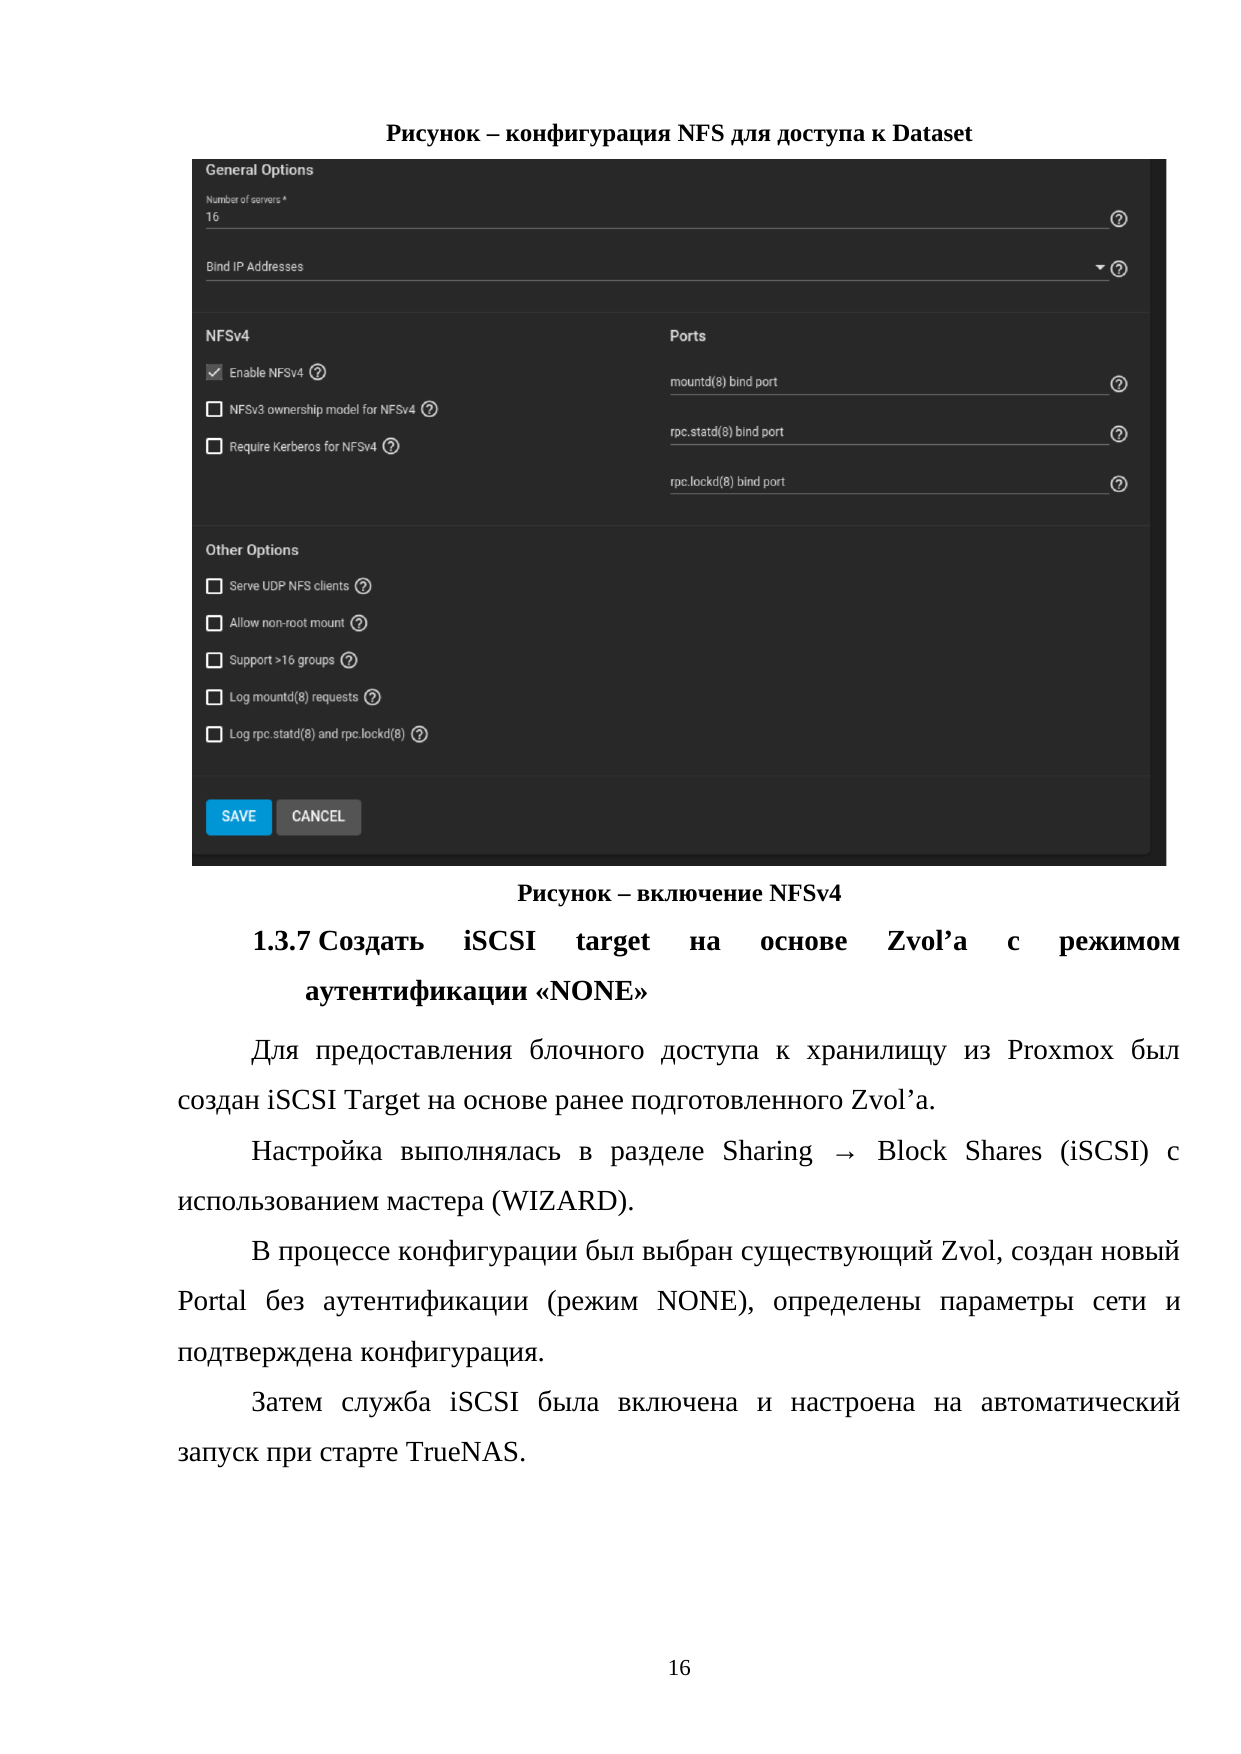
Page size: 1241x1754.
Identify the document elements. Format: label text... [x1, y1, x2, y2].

text Для предоставления блочного доступа к хранилищу из Proxmox был создан iSCSI Target на основе ранее подготовленного Zvol’а. [177, 1032, 1181, 1116]
text В процессе конфигурации был выбран существующий Zvol, создан новый Portal без аутентификации (режим NONE), определены параметры сети и подтверждена конфигурация. [177, 1233, 1181, 1367]
text Рисунок – конфигурация NFS для доступа к Dataset [177, 118, 1181, 147]
picture [192, 159, 1167, 866]
text Рисунок – включение NFSv4 [177, 878, 1181, 906]
text Настройка выполнялась в разделе Sharing → Block Shares (iSCSI) с использованием мастера (WIZARD). [177, 1133, 1181, 1216]
text Затем служба iSCSI была включена и настроена на автоматический запуск при старте TrueNAS. [177, 1384, 1181, 1468]
subtitle Создать iSCSI target на основе Zvol’а с режимом аутентификации «NONE» [252, 923, 1181, 1007]
